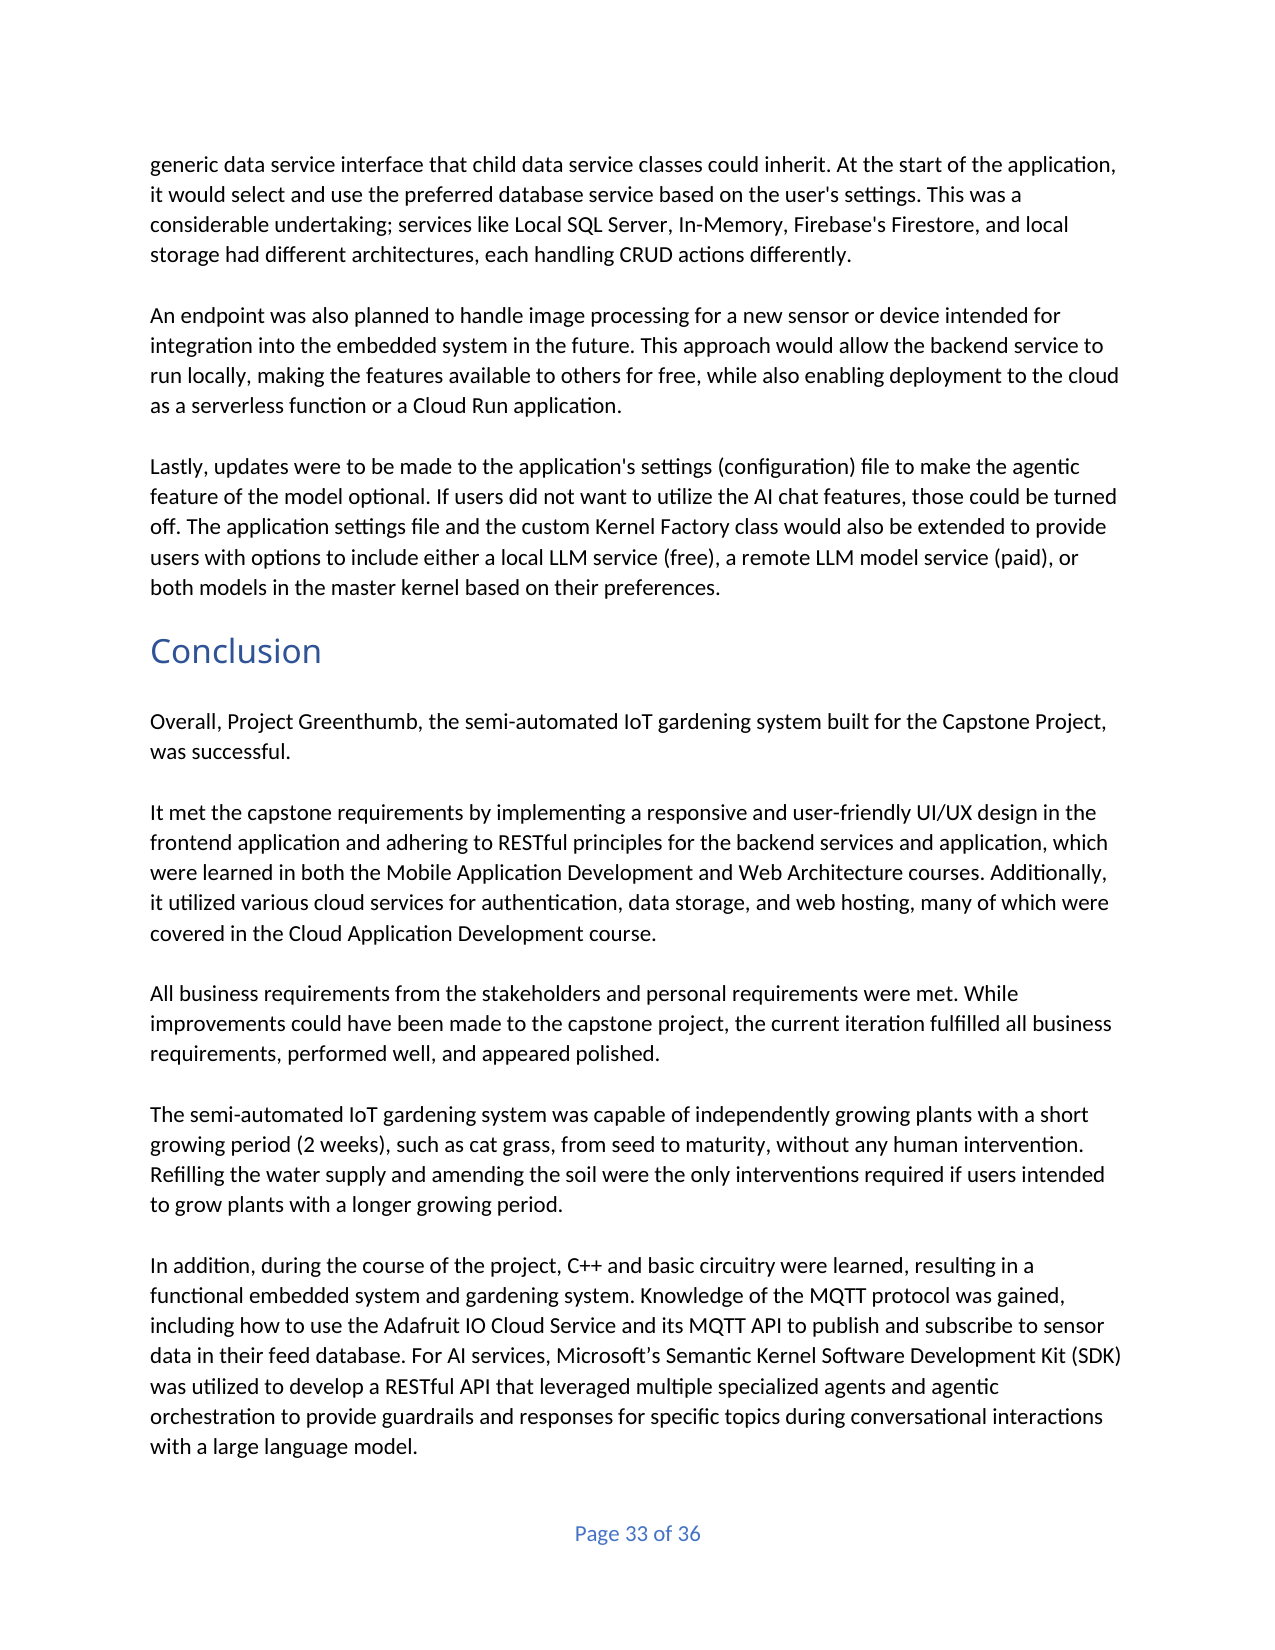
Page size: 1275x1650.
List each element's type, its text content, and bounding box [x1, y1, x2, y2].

text The semi-automated IoT gardening system was capable of independently growing plants with a short growing period (2 weeks), such as cat grass, from seed to maturity, without any human intervention. Refilling the water supply and amending the soil were the only interventions required if users intended to grow plants with a longer growing period. [150, 1100, 1125, 1219]
text An endpoint was also planned to handle image processing for a new sensor or device intended for integration into the embedded system in the future. This approach would allow the backend service to run locally, making the features available to others for free, while also enabling deployment to the cloud as a serverless function or a Cloud Run application. [150, 301, 1125, 420]
text Overall, Project Greenthumb, the semi-automated IoT gardening system built for the Capstone Project, was successful. [150, 707, 1125, 766]
subtitle Conclusion [150, 628, 1125, 673]
text All business requirements from the stakeholders and personal requirements were met. While improvements could have been made to the capstone project, the current iteration fulfilled all business requirements, performed well, and appeared polished. [150, 979, 1125, 1068]
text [150, 150, 1125, 269]
text It met the capstone requirements by implementing a responsive and user-friendly UI/UX design in the frontend application and adhering to RESTful principles for the backend services and application, which were learned in both the Mobile Application Development and Web Architecture courses. Additionally, it utilized various cloud services for authentication, data storage, and web hosting, many of which were covered in the Cloud Application Development course. [150, 798, 1125, 947]
text Lastly, updates were to be made to the application's settings (configuration) file to make the agentic feature of the model optional. If users did not want to utilize the AI chat features, those could be turned off. The application settings file and the custom Kernel Factory class would also be extended to provide users with options to include either a local LLM service (free), a remote LLM model service (paid), or both models in the master kernel based on their preferences. [150, 452, 1125, 601]
text In addition, during the course of the project, C++ and basic circuitry were learned, resulting in a functional embedded system and gardening system. Knowledge of the MQTT protocol was gained, including how to use the Adafruit IO Cloud Service and its MQTT API to publish and subscribe to sensor data in their feed database. For AI services, Microsoft’s Semantic Kernel Software Development Kit (SDK) was utilized to develop a RESTful API that leveraged multiple specialized agents and agentic orchestration to provide guardrails and responses for specific topics during conversational interactions with a large language model. [150, 1251, 1125, 1460]
